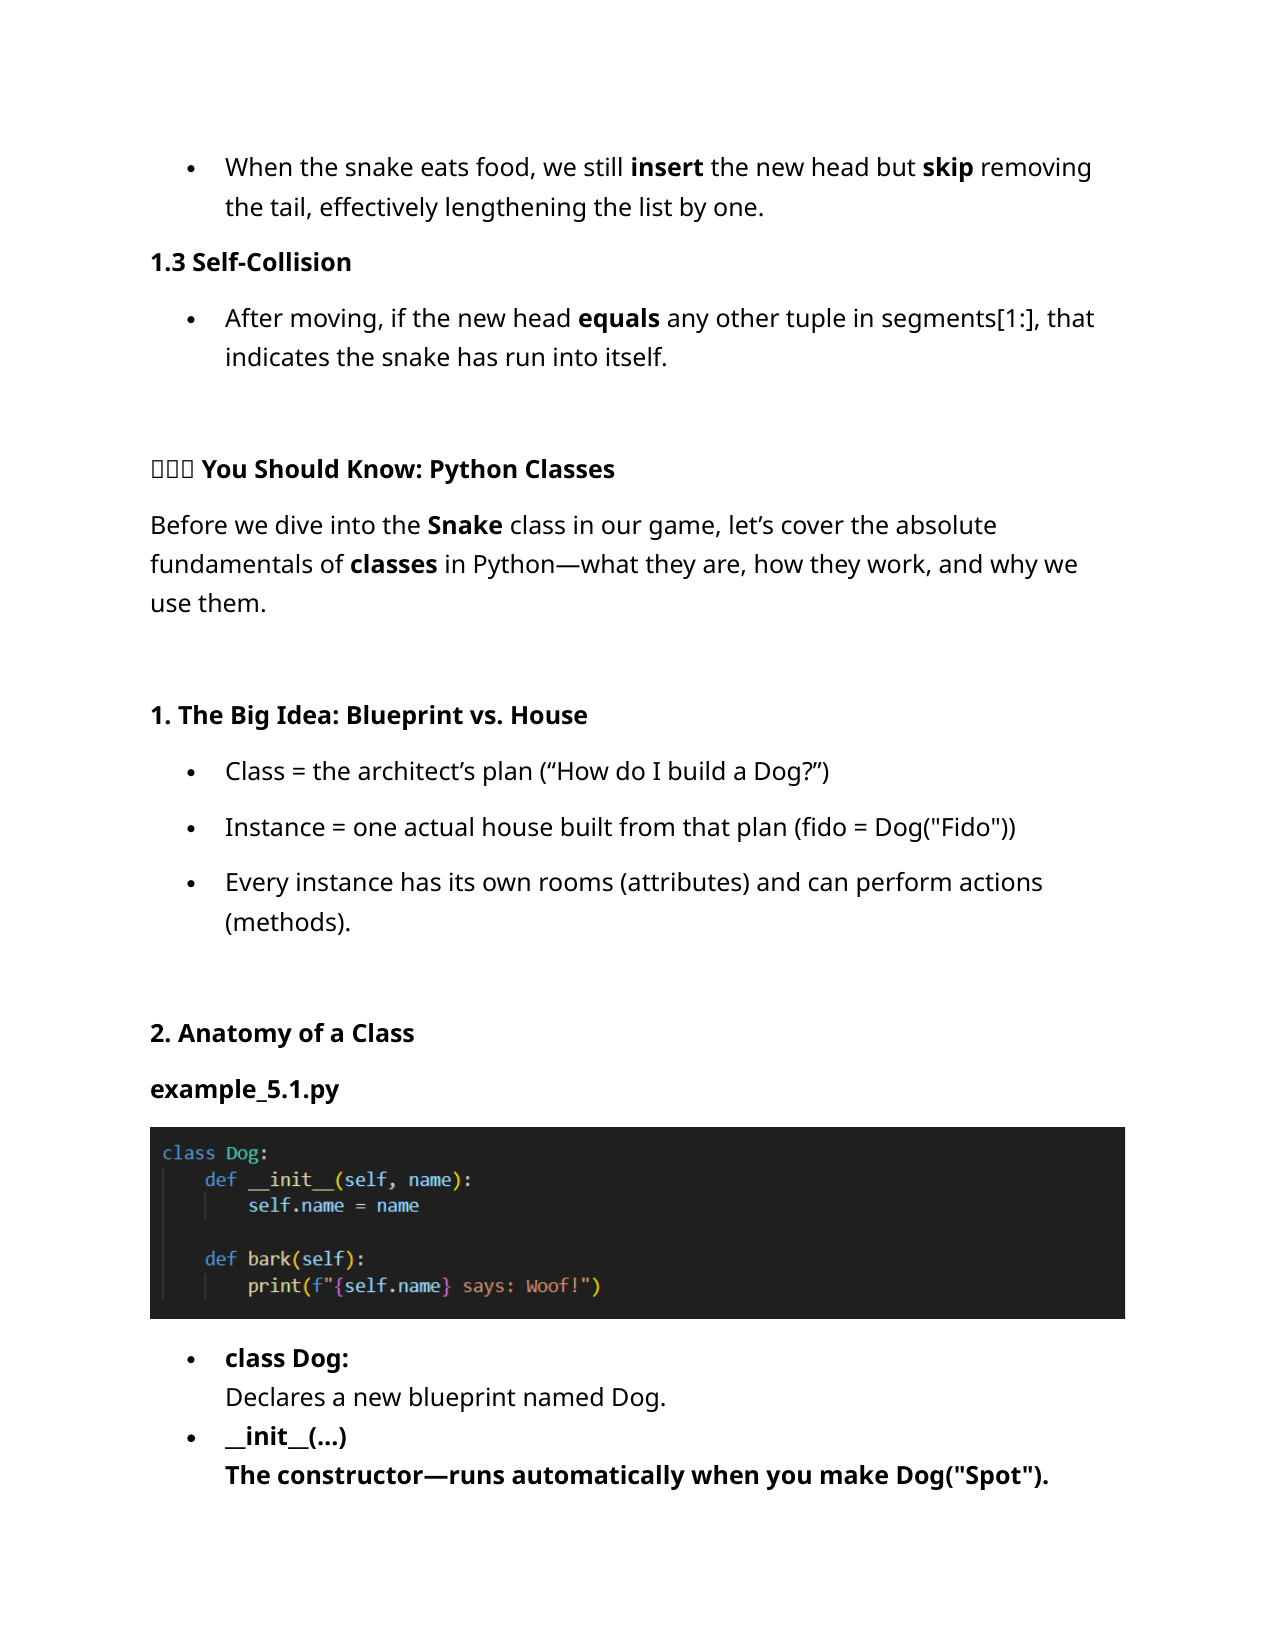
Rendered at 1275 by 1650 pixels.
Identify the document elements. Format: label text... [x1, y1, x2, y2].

text 1. The Big Idea: Blueprint vs. House [150, 697, 1125, 732]
list When the snake eats food, we still insert the new head but skip removing the tail, effectively lengthening the list by one. [187, 150, 1125, 223]
text 💡💡💡 You Should Know: Python Classes [150, 452, 1125, 486]
list __init__(…) The constructor—runs automatically when you make Dog("Spot"). [187, 1419, 1125, 1492]
list Class = the architect’s plan (“How do I build a Dog?”) [187, 753, 1125, 787]
text Before we dive into the Snake class in our game, let’s cover the absolute fundamentals of classes in Python—what they are, how they work, and why we use them. [150, 507, 1125, 620]
list class Dog: Declares a new blueprint named Dog. [187, 1341, 1125, 1414]
text example_5.1.py [150, 1072, 1125, 1106]
picture [150, 1127, 1125, 1319]
text 1.3 Self-Collision [150, 245, 1125, 279]
text 2. Anatomy of a Class [150, 1016, 1125, 1050]
list Every instance has its own rooms (attributes) and can perform actions (methods). [187, 865, 1125, 938]
list Instance = one actual house built from that plan (fido = Dog("Fido")) [187, 809, 1125, 843]
list After moving, if the new head equals any other tuple in segments[1:], that indicates the snake has run into itself. [187, 301, 1125, 374]
